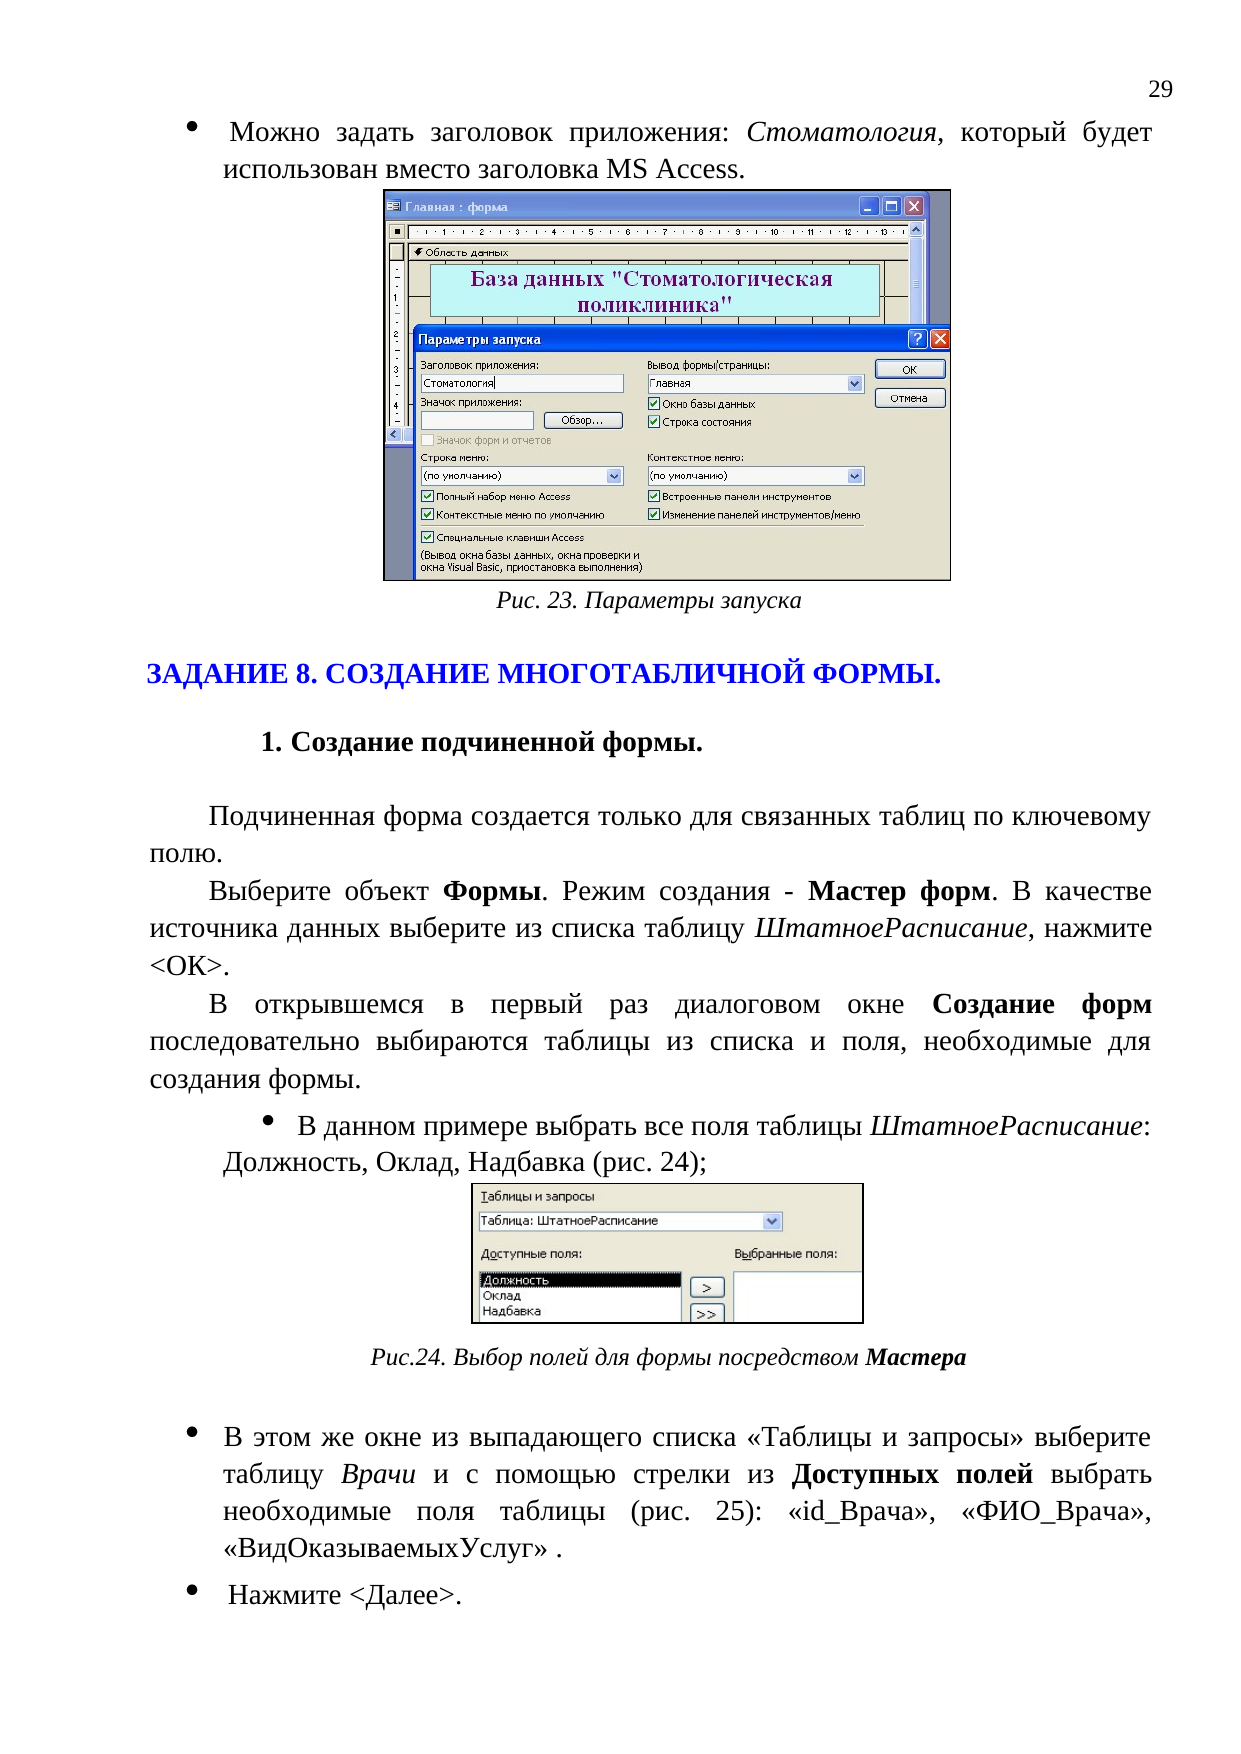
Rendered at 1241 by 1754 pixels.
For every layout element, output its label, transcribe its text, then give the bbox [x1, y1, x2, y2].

text Должность, Оклад, Надбавка (рис. 24); [223, 1144, 1152, 1178]
subtitle ЗАДАНИЕ 8. СОЗДАНИЕ МНОГОТАБЛИЧНОЙ ФОРМЫ. [146, 656, 1157, 689]
text Выберите объект Формы. Режим создания - Мастер форм. В качестве источника данных выберите из списка таблицу ШтатноеРасписание, нажмите <ОК>. [149, 873, 1152, 981]
text Можно задать заголовок приложения: Стоматология, который будет использован вместо заголовка MS Access. [185, 105, 1152, 184]
text Нажмите <Далее>. [185, 1569, 1152, 1611]
picture [261, 1099, 289, 1135]
picture [473, 1184, 862, 1322]
picture [185, 105, 213, 141]
picture [185, 1569, 213, 1605]
text В этом же окне из выпадающего списка «Таблицы и запросы» выберите таблицу Врачи и с помощью стрелки из Доступных полей выбрать необходимые поля таблицы (рис. 25): «id_Врача», «ФИО_Врача», «ВидОказываемыхУслуг» . [185, 1411, 1152, 1564]
text Подчиненная форма создается только для связанных таблиц по ключевому полю. [149, 798, 1152, 868]
text В открывшемся в первый раз диалоговом окне Создание форм последовательно выбираются таблицы из списка и поля, необходимые для создания формы. [149, 986, 1152, 1094]
text 1. Создание подчиненной формы. [260, 724, 1153, 757]
text Рис.24. Выбор полей для формы посредством Мастера [370, 1342, 1127, 1370]
picture [385, 191, 950, 580]
text В данном примере выбрать все поля таблицы ШтатноеРасписание: [148, 1099, 1151, 1141]
picture [185, 1410, 213, 1447]
